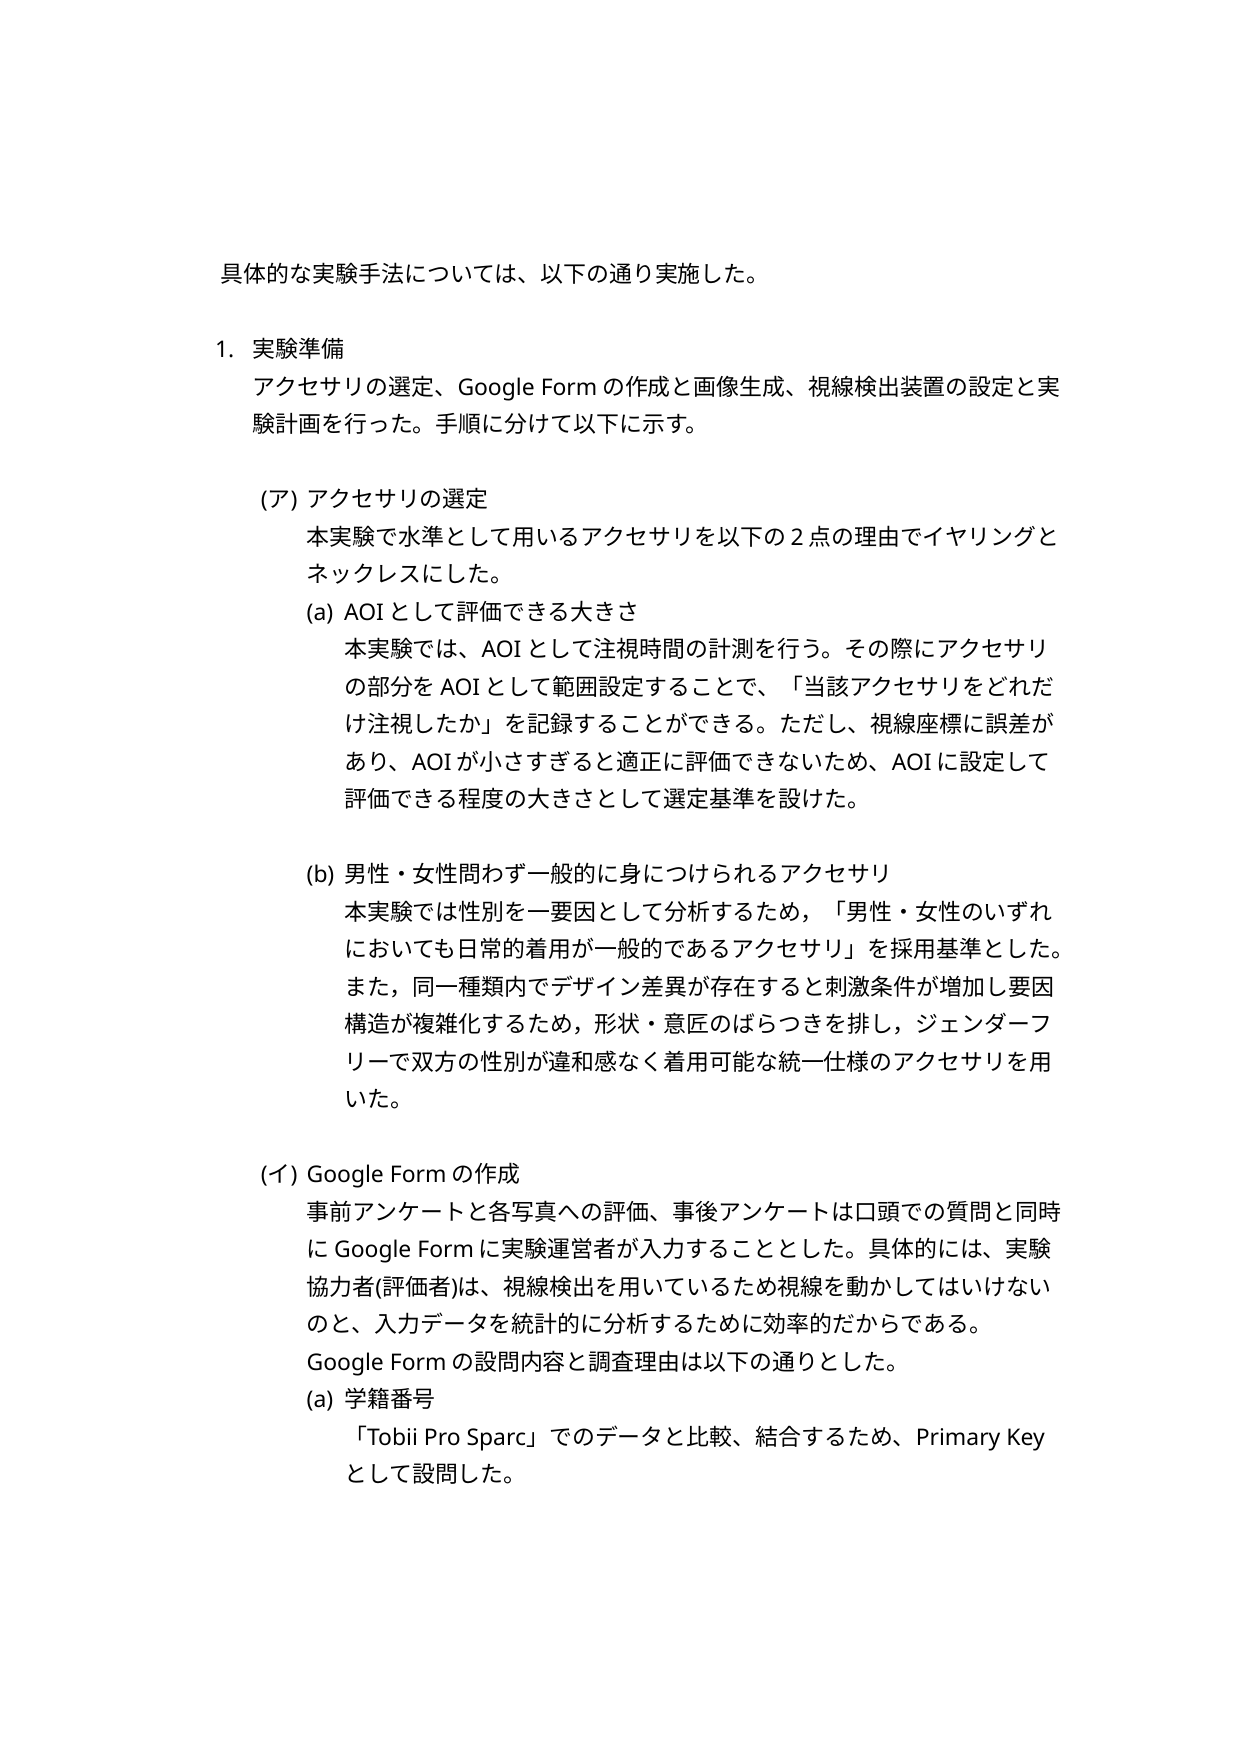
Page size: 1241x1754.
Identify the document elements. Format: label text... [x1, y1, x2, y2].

list 男性・女性問わず一般的に身につけられるアクセサリ [306, 854, 1063, 892]
text 具体的な実験手法については、以下の通り実施した。 [215, 254, 1063, 292]
text 本実験では性別を一要因として分析するため，「男性・女性のいずれにおいても日常的着用が一般的であるアクセサリ」を採用基準とした。また，同一種類内でデザイン差異が存在すると刺激条件が増加し要因構造が複雑化するため，形状・意匠のばらつきを排し，ジェンダーフリーで双方の性別が違和感なく着用可能な統一仕様のアクセサリを用いた。 [344, 892, 1063, 1117]
list AOIとして評価できる大きさ [306, 592, 1063, 629]
list Google Formの作成 [261, 1154, 1063, 1192]
text 事前アンケートと各写真への評価、事後アンケートは口頭での質問と同時にGoogle Formに実験運営者が入力することとした。具体的には、実験協力者(評価者)は、視線検出を用いているため視線を動かしてはいけないのと、入力データを統計的に分析するために効率的だからである。Google Formの設問内容と調査理由は以下の通りとした。 [306, 1192, 1063, 1379]
text 本実験では、AOIとして注視時間の計測を行う。その際にアクセサリの部分をAOIとして範囲設定することで、「当該アクセサリをどれだけ注視したか」を記録することができる。ただし、視線座標に誤差があり、AOIが小さすぎると適正に評価できないため、AOIに設定して評価できる程度の大きさとして選定基準を設けた。 [344, 629, 1063, 817]
list 学籍番号 [306, 1379, 1063, 1417]
text アクセサリの選定、Google Formの作成と画像生成、視線検出装置の設定と実験計画を行った。手順に分けて以下に示す。 [252, 367, 1063, 442]
list アクセサリの選定 [261, 479, 1063, 517]
text 「Tobii Pro Sparc」でのデータと比較、結合するため、Primary Keyとして設問した。 [344, 1417, 1063, 1492]
text 本実験で水準として用いるアクセサリを以下の2点の理由でイヤリングとネックレスにした。 [306, 517, 1063, 592]
list 実験準備 [215, 329, 1063, 367]
